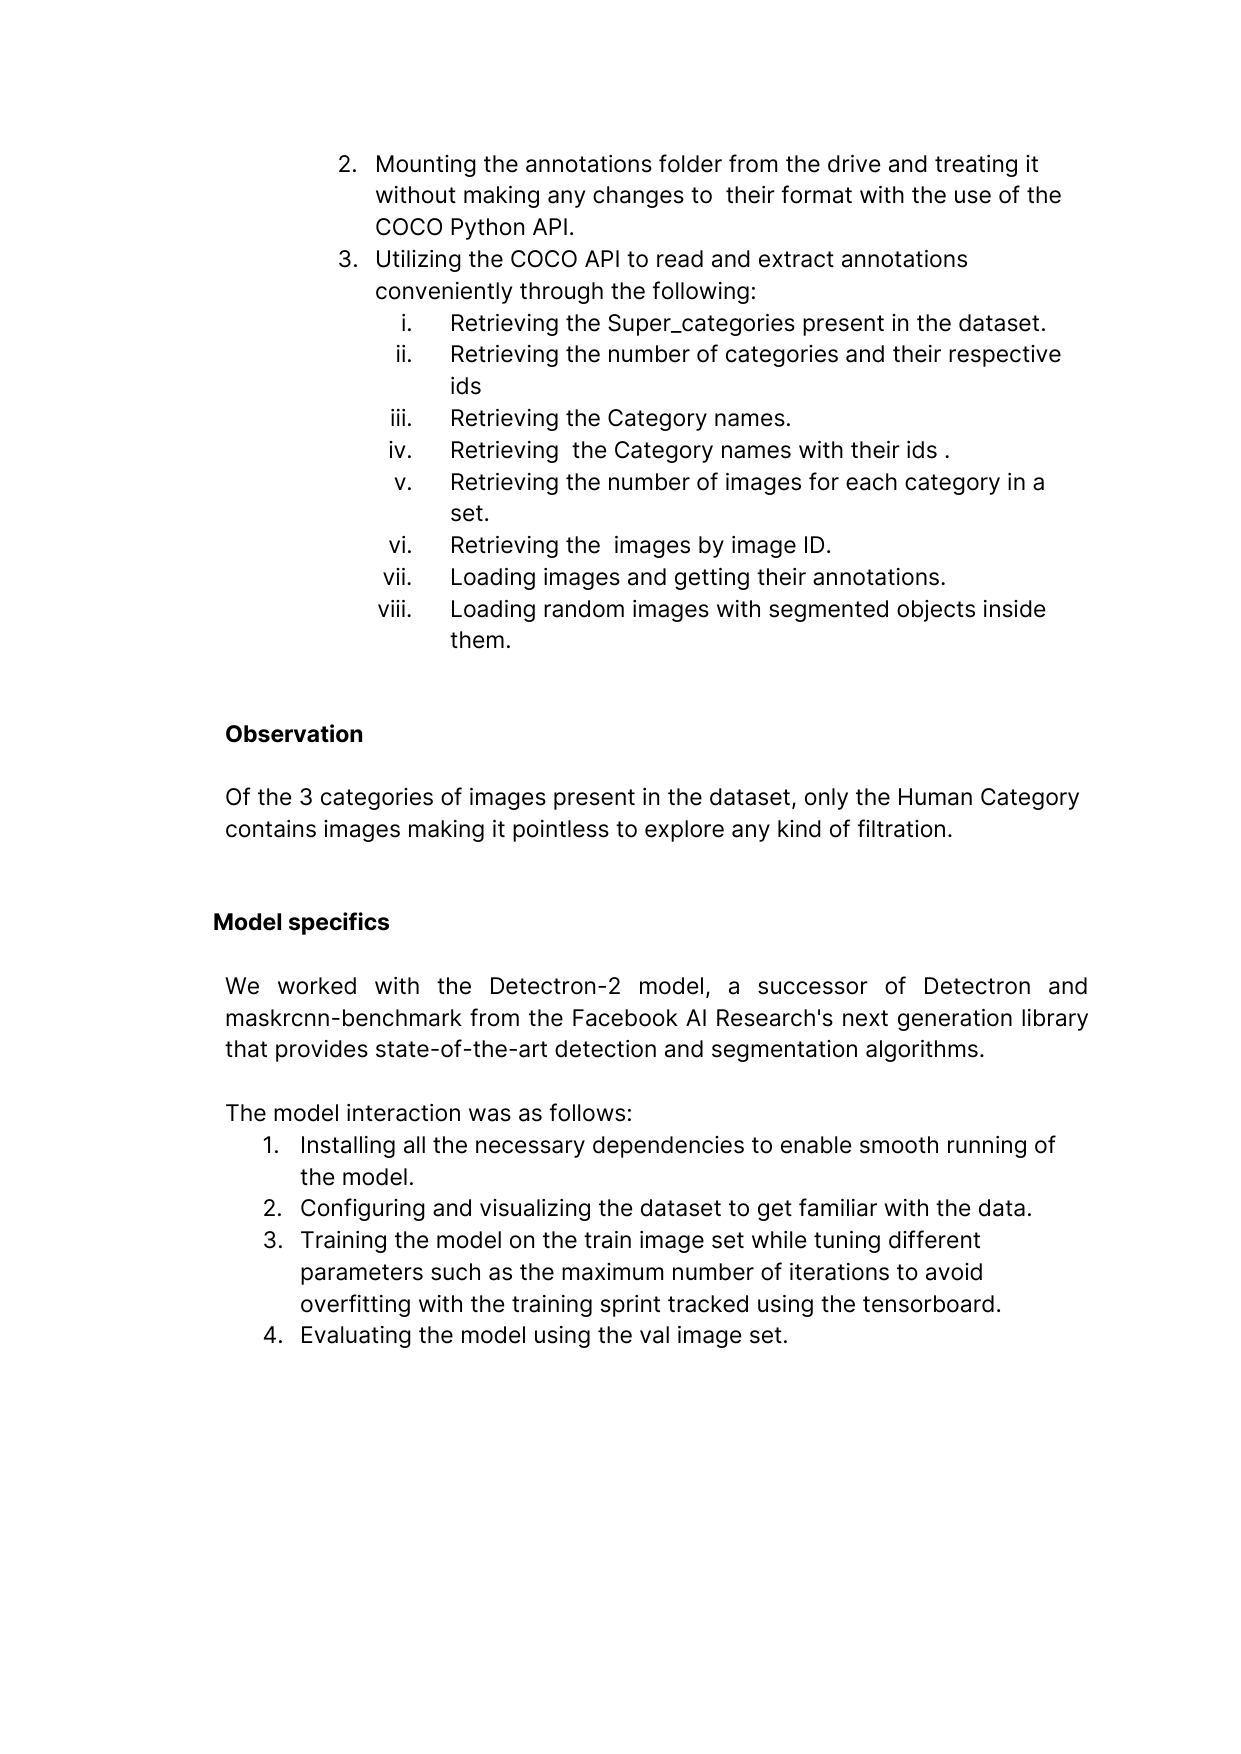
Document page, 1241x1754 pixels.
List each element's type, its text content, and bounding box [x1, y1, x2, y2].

list Loading random images with segmented objects inside them. [412, 595, 1090, 654]
list Retrieving the number of categories and their respective ids [412, 341, 1090, 400]
list Retrieving the number of images for each category in a set. [412, 468, 1090, 527]
list Installing all the necessary dependencies to enable smooth running of the model. [262, 1131, 1090, 1190]
list Retrieving the Super_categories present in the dataset. [412, 309, 1090, 337]
list Utilizing the COCO API to read and extract annotations conveniently through the following: [337, 245, 1090, 305]
list Retrieving the images by image ID. [412, 531, 1090, 559]
list Retrieving the Category names. [412, 404, 1090, 432]
list Training the model on the train image set while tuning different parameters such as the maximum number of iterations to avoid overfitting with the training sprint tracked using the tensorboard. [262, 1226, 1090, 1317]
text We worked with the Detectron-2 model, a successor of Detectron and maskrcnn-benchmark from the Facebook AI Research's next generation library that provides state-of-the-art detection and segmentation algorithms. [225, 972, 1090, 1063]
text Observation [150, 720, 1090, 748]
list Loading images and getting their annotations. [412, 563, 1090, 591]
text Of the 3 categories of images present in the dataset, only the Human Category contains images making it pointless to explore any kind of filtration. [225, 783, 1090, 843]
text Model specifics [112, 908, 1090, 936]
text The model interaction was as follows: [225, 1099, 1090, 1127]
list Retrieving the Category names with their ids . [412, 436, 1090, 464]
list Mounting the annotations folder from the drive and treating it without making any changes to their format with the use of the COCO Python API. [337, 150, 1090, 241]
list Configuring and visualizing the dataset to get familiar with the data. [262, 1194, 1090, 1222]
list Evaluating the model using the val image set. [262, 1322, 1090, 1349]
